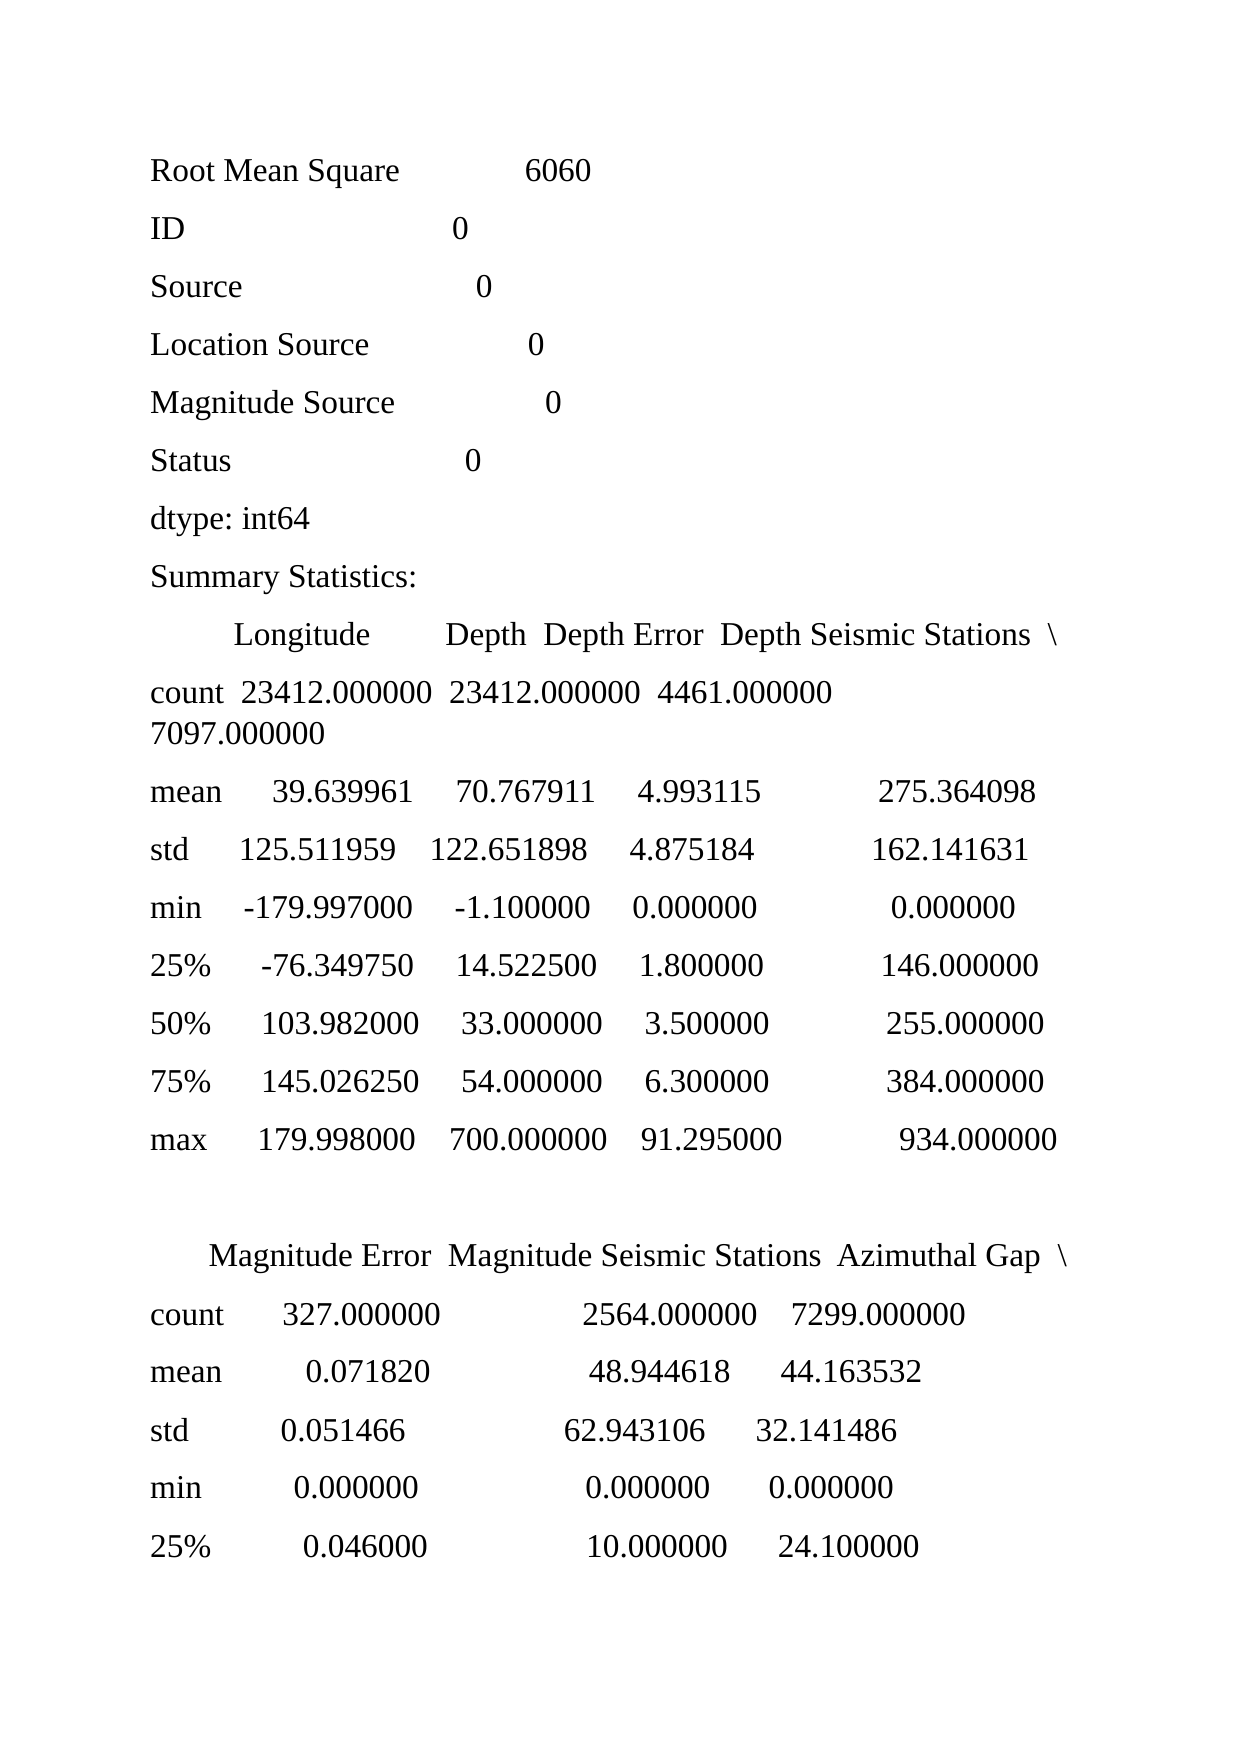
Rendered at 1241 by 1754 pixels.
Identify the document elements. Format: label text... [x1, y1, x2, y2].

text Location Source 0 [150, 324, 1090, 362]
text dtype: int64 [150, 498, 1090, 536]
text count 327.000000 2564.000000 7299.000000 [150, 1294, 1090, 1332]
text 75% 145.026250 54.000000 6.300000 384.000000 [150, 1062, 1090, 1100]
text Magnitude Error Magnitude Seismic Stations Azimuthal Gap \ [150, 1236, 1090, 1274]
text min -179.997000 -1.100000 0.000000 0.000000 [150, 888, 1090, 926]
text count 23412.000000 23412.000000 4461.000000 7097.000000 [150, 672, 1090, 752]
text Magnitude Source 0 [150, 382, 1090, 420]
text 50% 103.982000 33.000000 3.500000 255.000000 [150, 1004, 1090, 1042]
text 25% 0.046000 10.000000 24.100000 [150, 1526, 1090, 1564]
text Longitude Depth Depth Error Depth Seismic Stations \ [150, 614, 1090, 652]
text Summary Statistics: [150, 556, 1090, 594]
text ID 0 [150, 208, 1090, 246]
text Status 0 [150, 440, 1090, 478]
text std 125.511959 122.651898 4.875184 162.141631 [150, 829, 1090, 868]
text max 179.998000 700.000000 91.295000 934.000000 [150, 1120, 1090, 1158]
text mean 0.071820 48.944618 44.163532 [150, 1352, 1090, 1390]
text Root Mean Square 6060 [150, 150, 1090, 188]
text 25% -76.349750 14.522500 1.800000 146.000000 [150, 946, 1090, 984]
text std 0.051466 62.943106 32.141486 [150, 1410, 1090, 1448]
text min 0.000000 0.000000 0.000000 [150, 1468, 1090, 1506]
text mean 39.639961 70.767911 4.993115 275.364098 [150, 772, 1090, 810]
text Source 0 [150, 266, 1090, 304]
